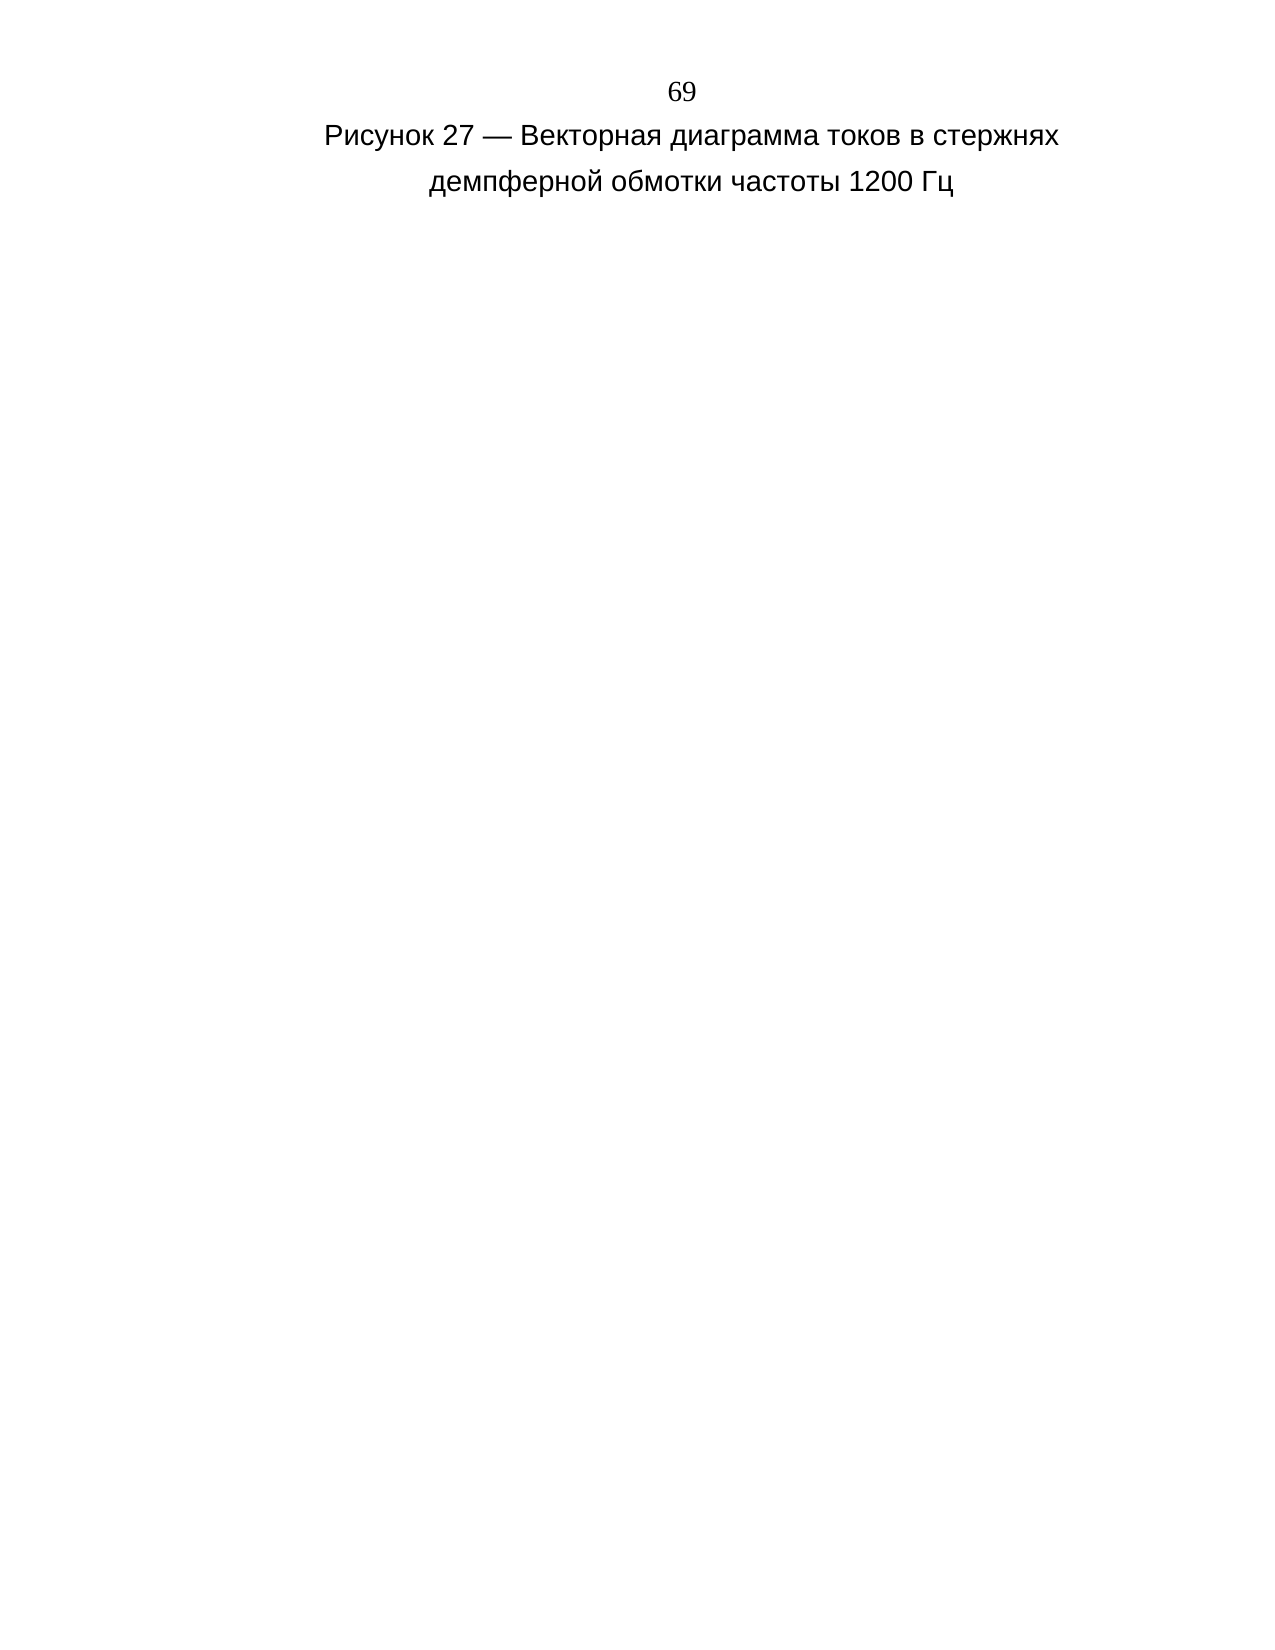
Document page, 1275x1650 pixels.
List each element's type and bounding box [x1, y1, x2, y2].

table_cell [147, 118, 1222, 210]
